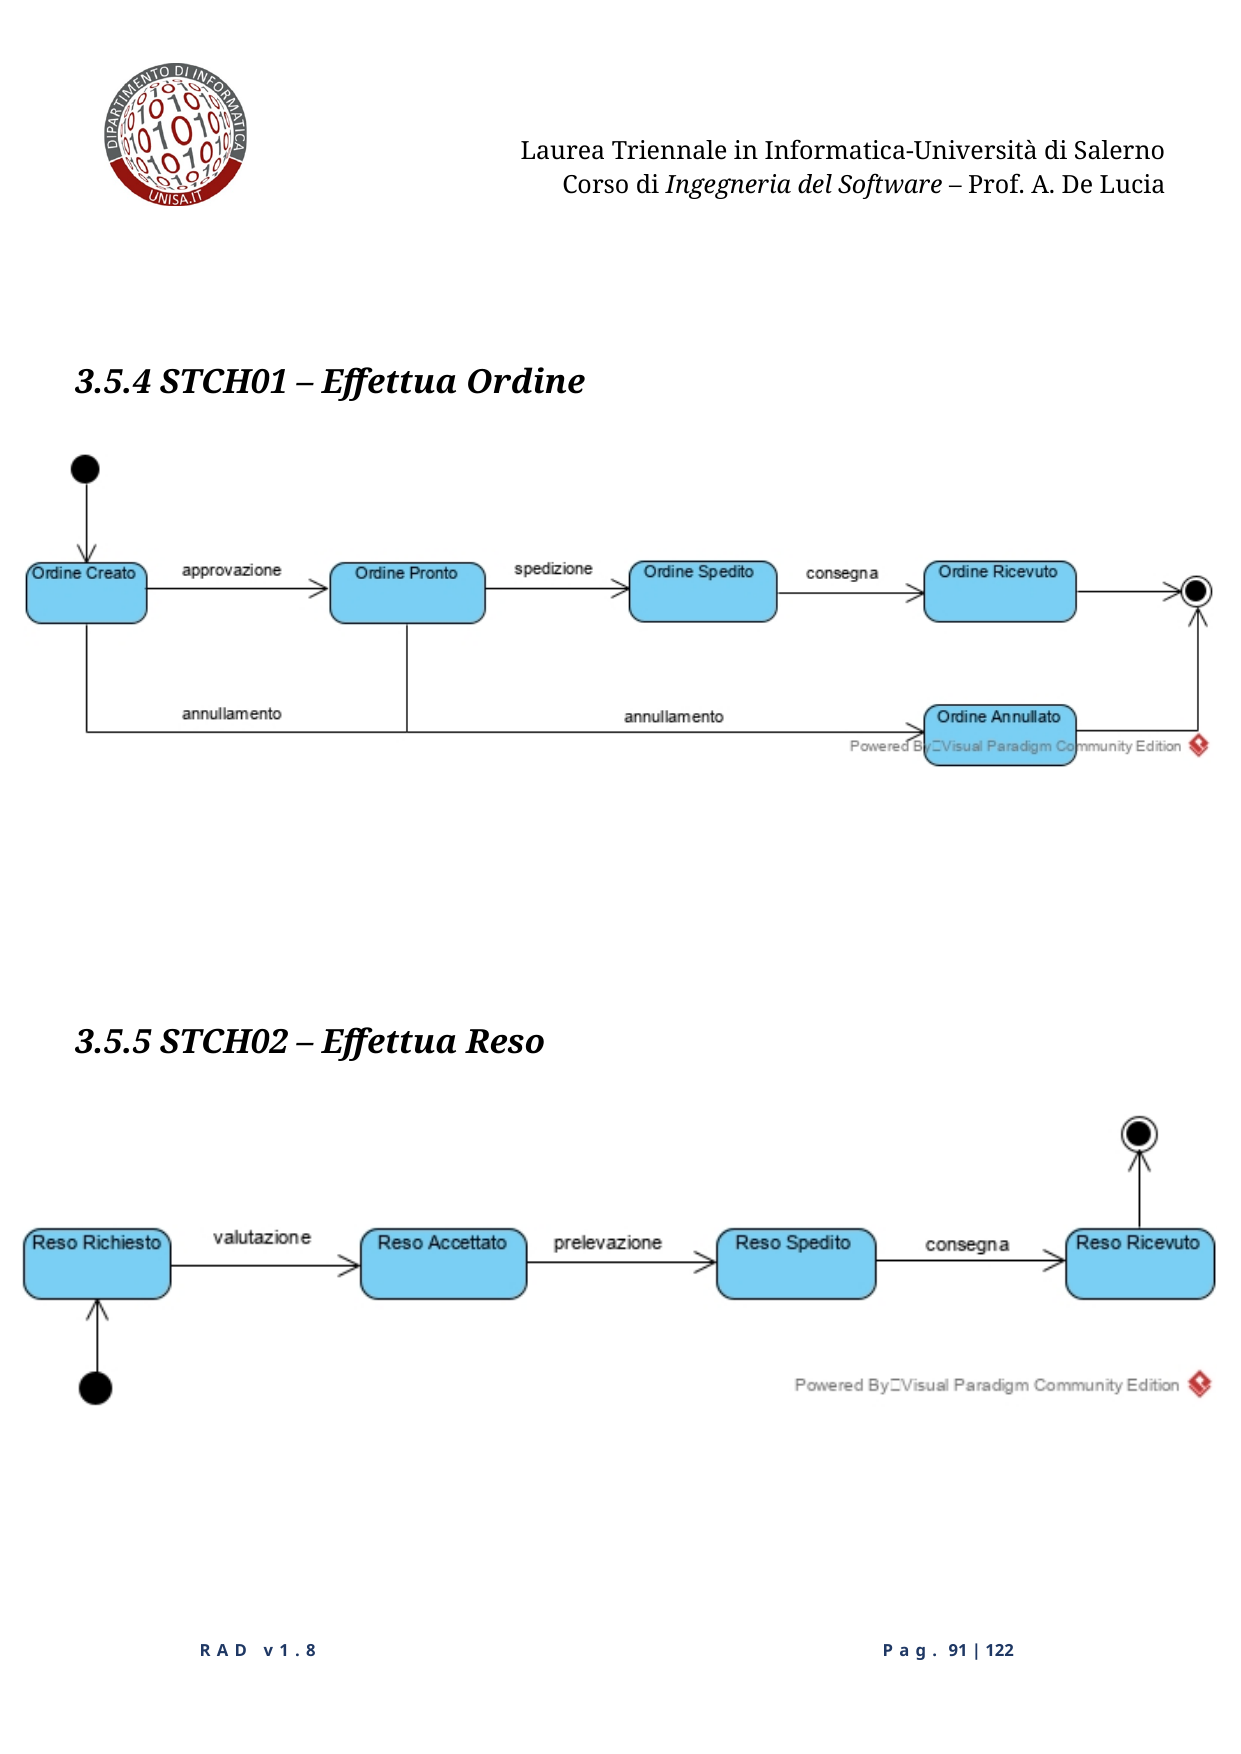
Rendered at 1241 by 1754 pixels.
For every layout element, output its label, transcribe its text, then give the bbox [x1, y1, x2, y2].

subtitle 3.5.4 STCH01 – Effettua Ordine [75, 357, 1165, 403]
picture [23, 453, 1213, 768]
picture [104, 63, 247, 206]
subtitle 3.5.5 STCH02 – Effettua Reso [75, 1018, 1165, 1063]
picture [20, 1114, 1216, 1411]
